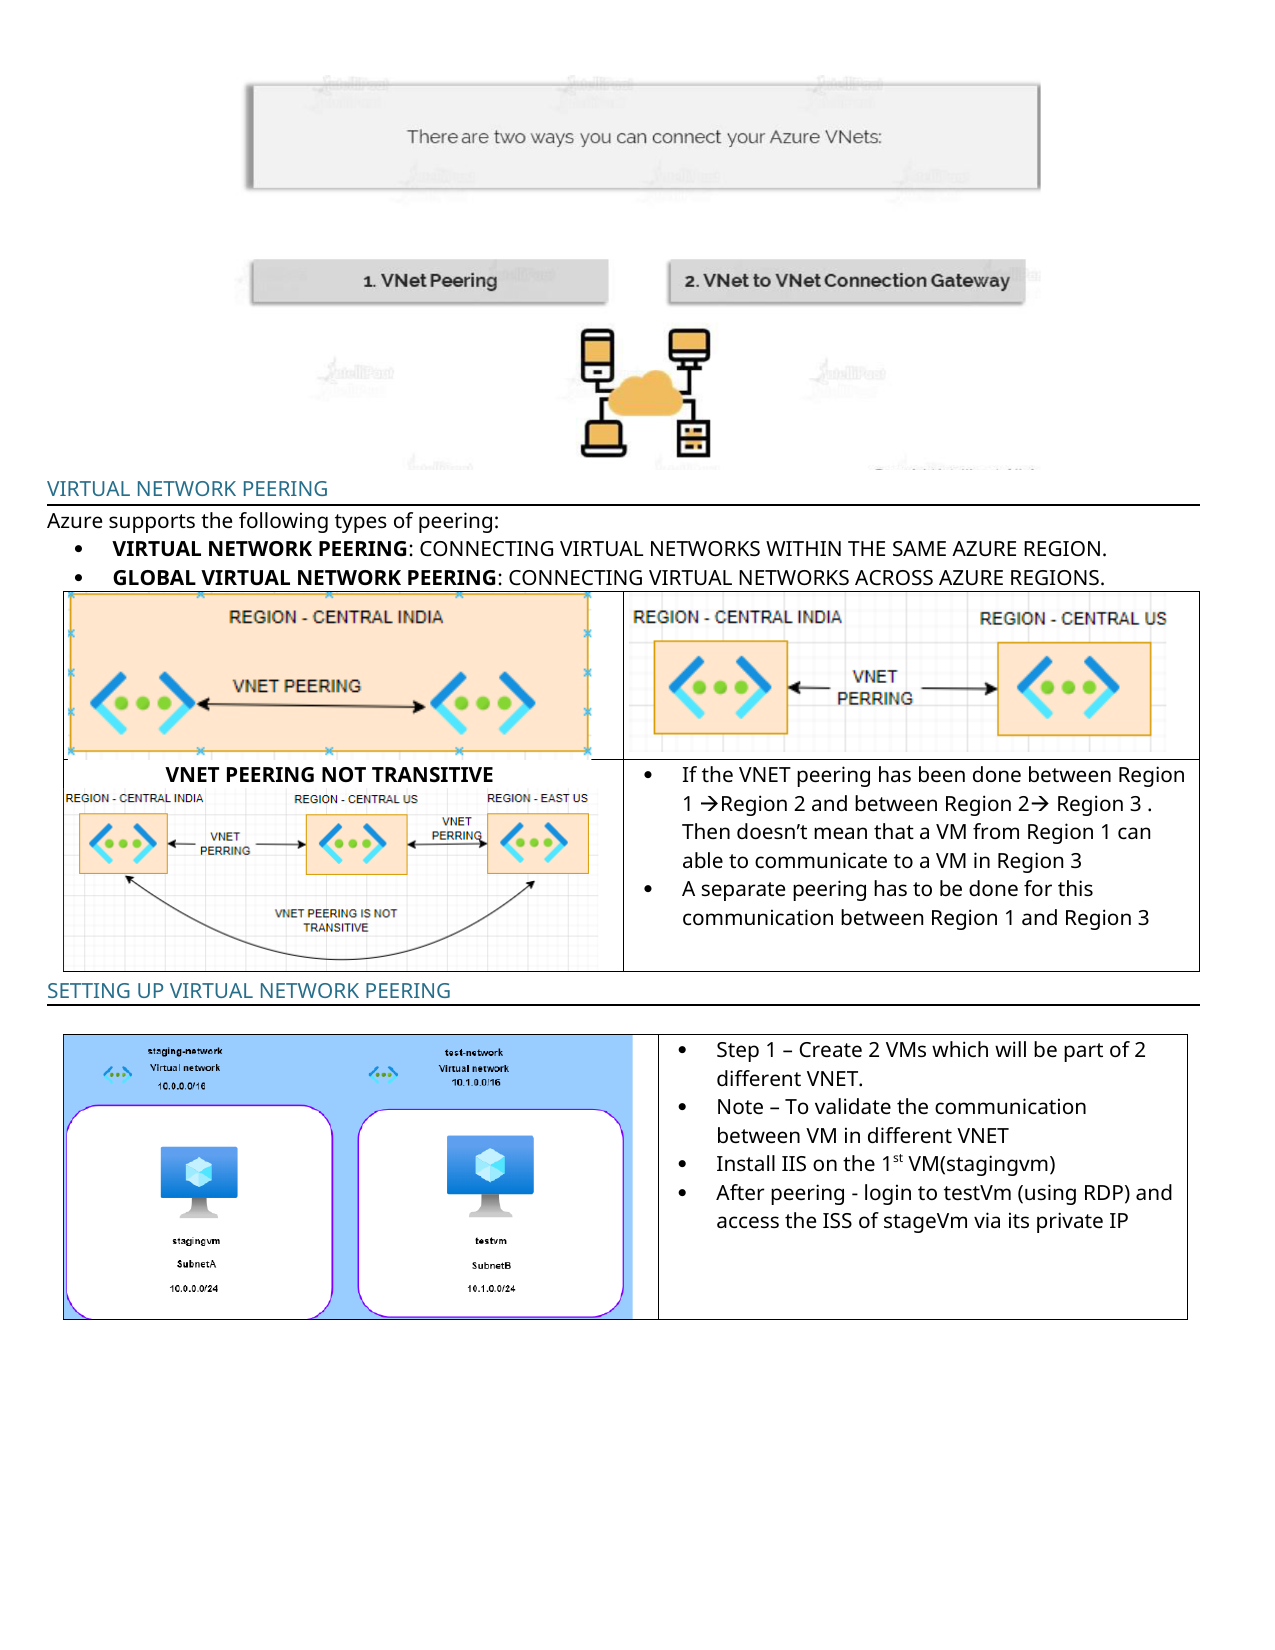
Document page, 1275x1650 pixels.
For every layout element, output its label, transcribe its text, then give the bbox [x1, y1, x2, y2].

text Azure supports the following types of peering: [47, 506, 1200, 534]
table_header [592, 592, 623, 759]
table_cell VNET PEERING NOT TRANSITIVE [64, 760, 623, 971]
subtitle SETTING UP VIRTUAL NETWORK PEERING [47, 976, 1200, 1004]
table_header [633, 1035, 658, 1319]
picture [63, 788, 599, 971]
picture [628, 592, 1167, 752]
table_header [624, 592, 1199, 759]
picture [67, 592, 592, 760]
picture [234, 75, 1041, 470]
picture [63, 1035, 633, 1319]
table_cell If the VNET peering has been done between Region 1 Region 2 and between Region 2 Region 3 . Then doesn’t mean that a VM from Region 1 can able to communicate to a VM in Region 3 A separate peering has to be done for this communication between Region 1 and Region 3 [624, 760, 1199, 971]
subtitle VIRTUAL NETWORK PEERING [47, 474, 1200, 504]
list GLOBAL VIRTUAL NETWORK PEERING: CONNECTING VIRTUAL NETWORKS ACROSS AZURE REGIONS. [75, 563, 1200, 591]
table_header Step 1 – Create 2 VMs which will be part of 2 different VNET. Note – To validate the communication between VM in different VNET Install IIS on the 1st VM(stagingvm) After peering - login to testVm (using RDP) and access the ISS of stageVm via its private IP [659, 1035, 1187, 1319]
list VIRTUAL NETWORK PEERING: CONNECTING VIRTUAL NETWORKS WITHIN THE SAME AZURE REGION. [75, 534, 1200, 563]
